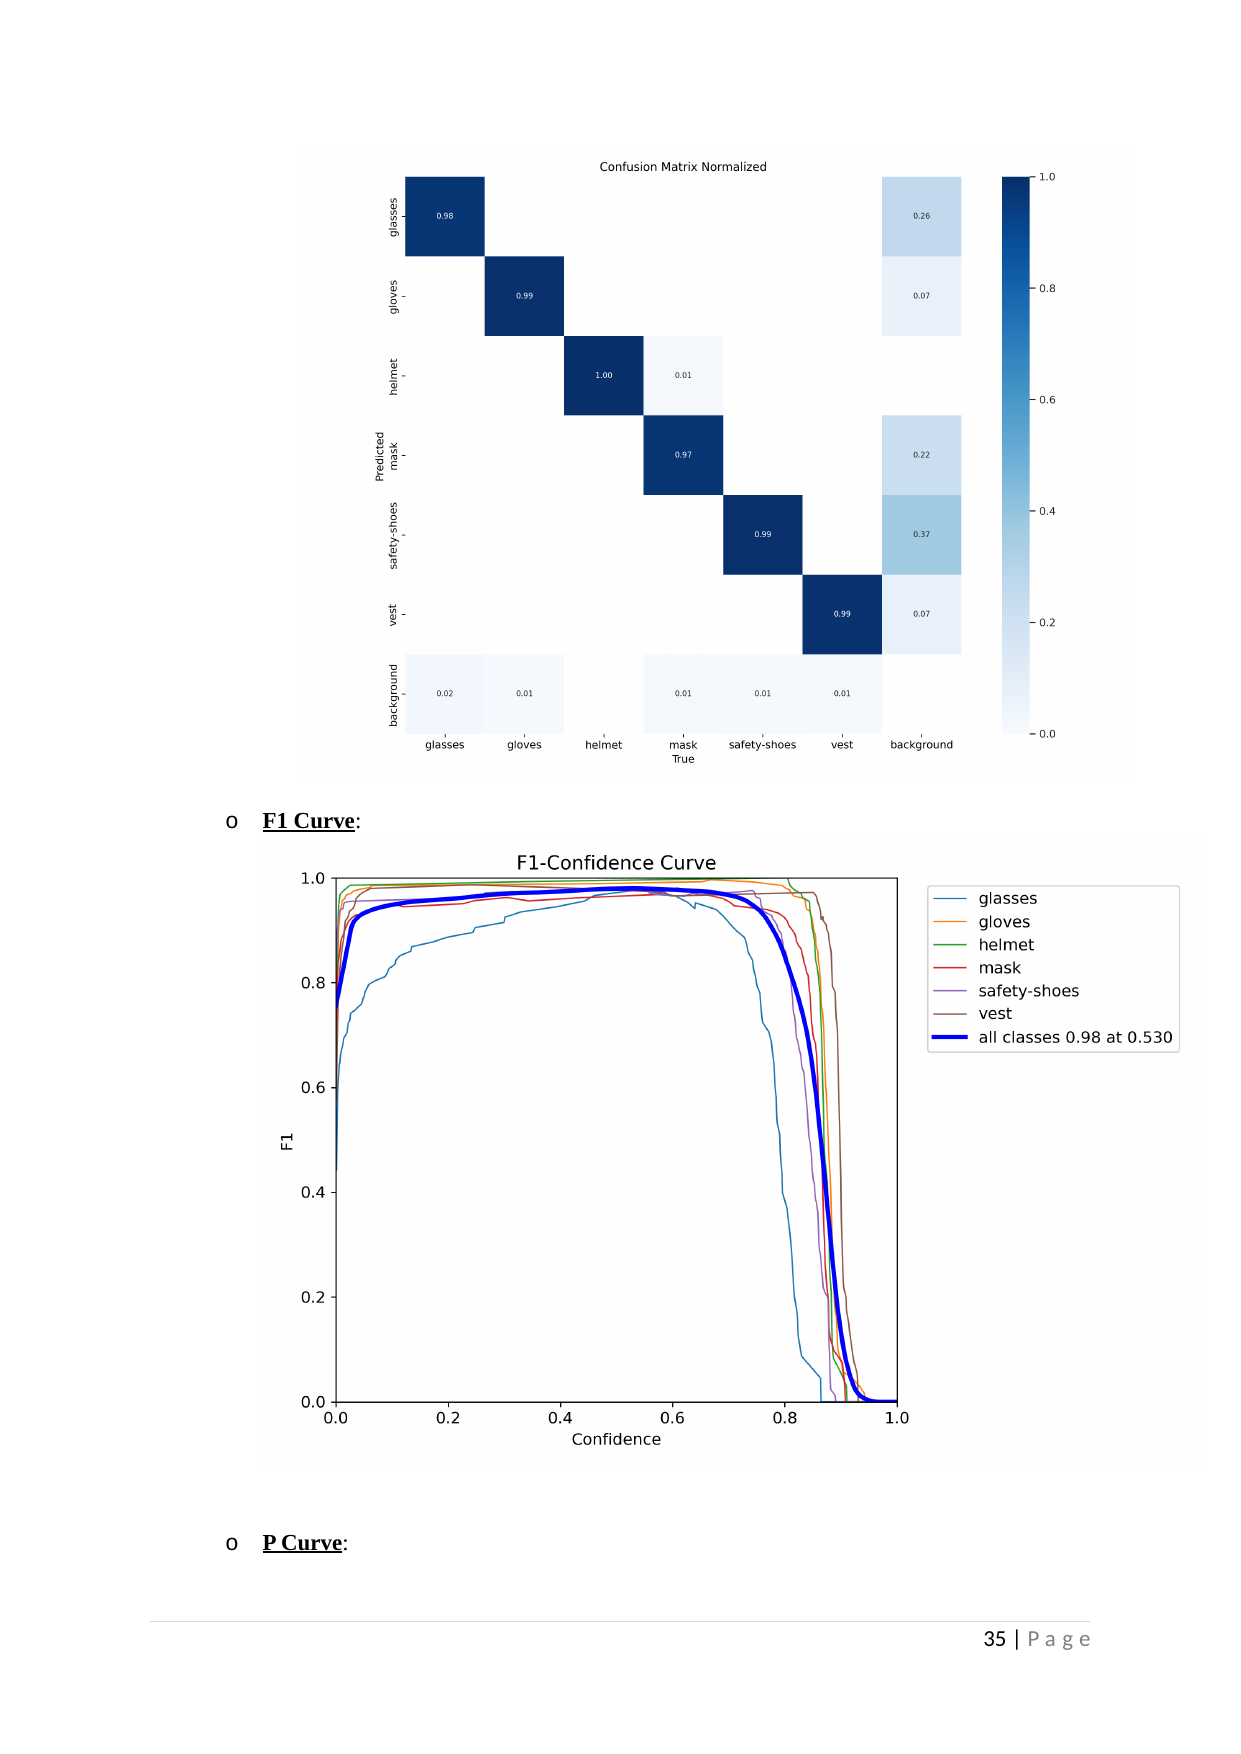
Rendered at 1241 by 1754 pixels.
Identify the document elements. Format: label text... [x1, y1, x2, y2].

picture [300, 150, 1136, 777]
list P Curve: [225, 1529, 1090, 1557]
list F1 Curve: [225, 807, 1090, 836]
picture [262, 837, 1203, 1465]
